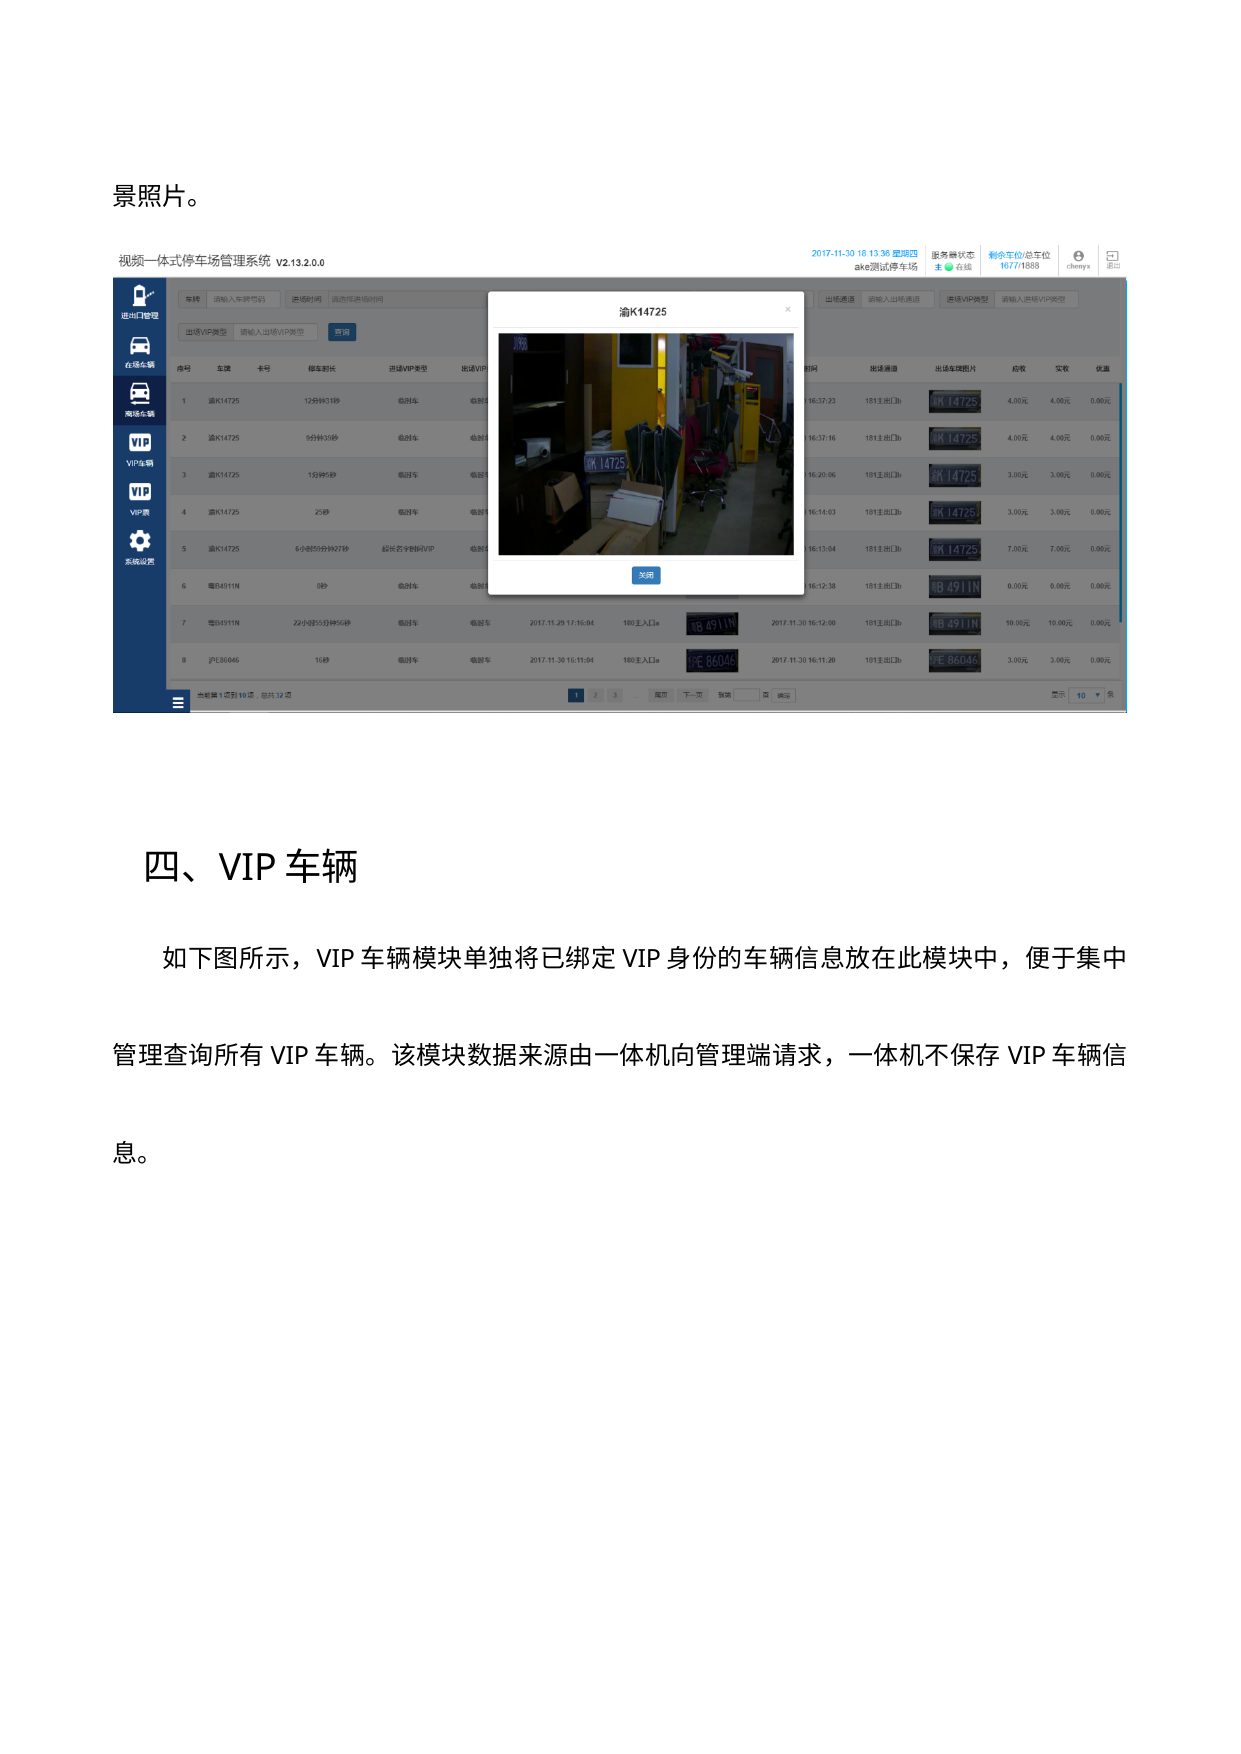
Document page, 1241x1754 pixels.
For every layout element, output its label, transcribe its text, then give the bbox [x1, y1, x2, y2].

text 如下图所示，VIP车辆模块单独将已绑定VIP身份的车辆信息放在此模块中，便于集中管理查询所有VIP车辆。该模块数据来源由一体机向管理端请求，一体机不保存VIP车辆信息。 [112, 924, 1128, 1184]
picture [113, 245, 1128, 713]
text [112, 162, 1128, 227]
list 四、VIP车辆 [112, 832, 1128, 897]
